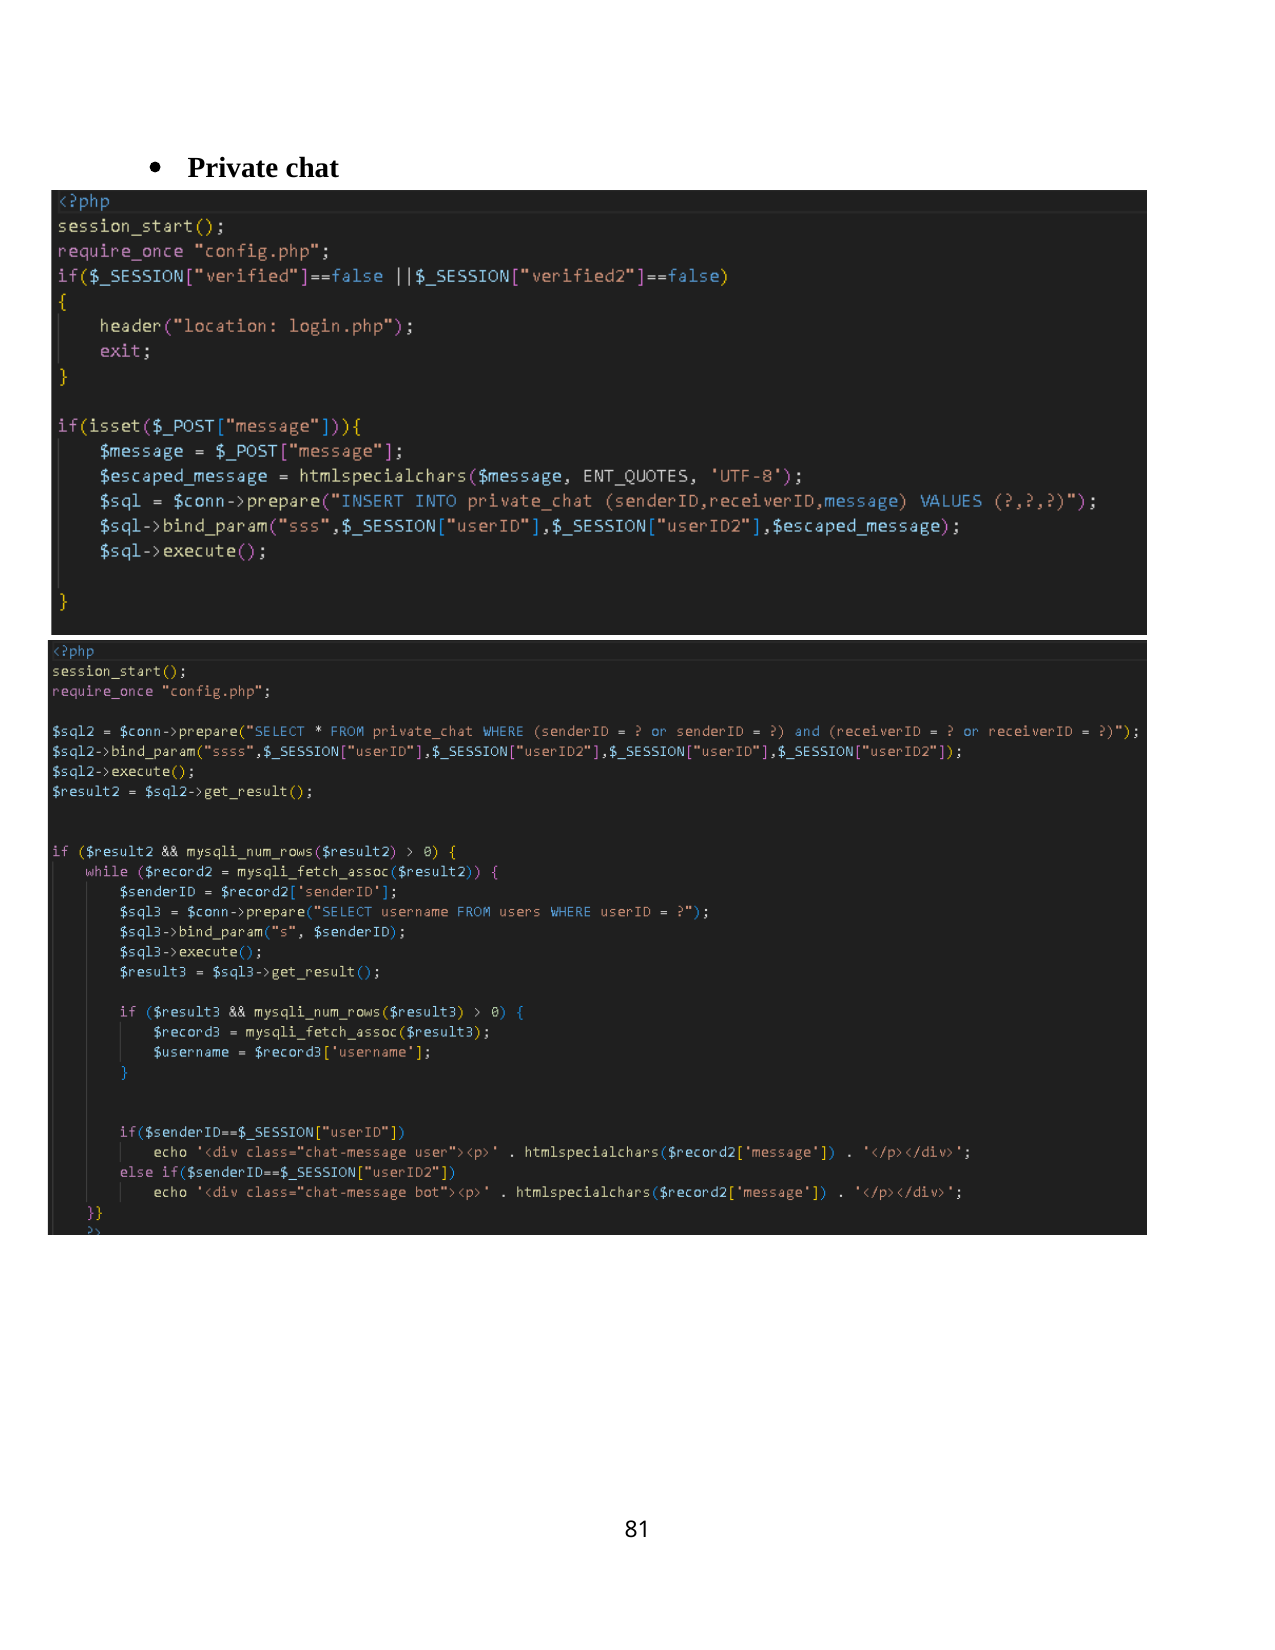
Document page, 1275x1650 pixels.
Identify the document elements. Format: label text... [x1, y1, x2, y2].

picture [50, 190, 1146, 634]
list Private chat [150, 150, 1125, 184]
picture [46, 640, 1146, 1234]
